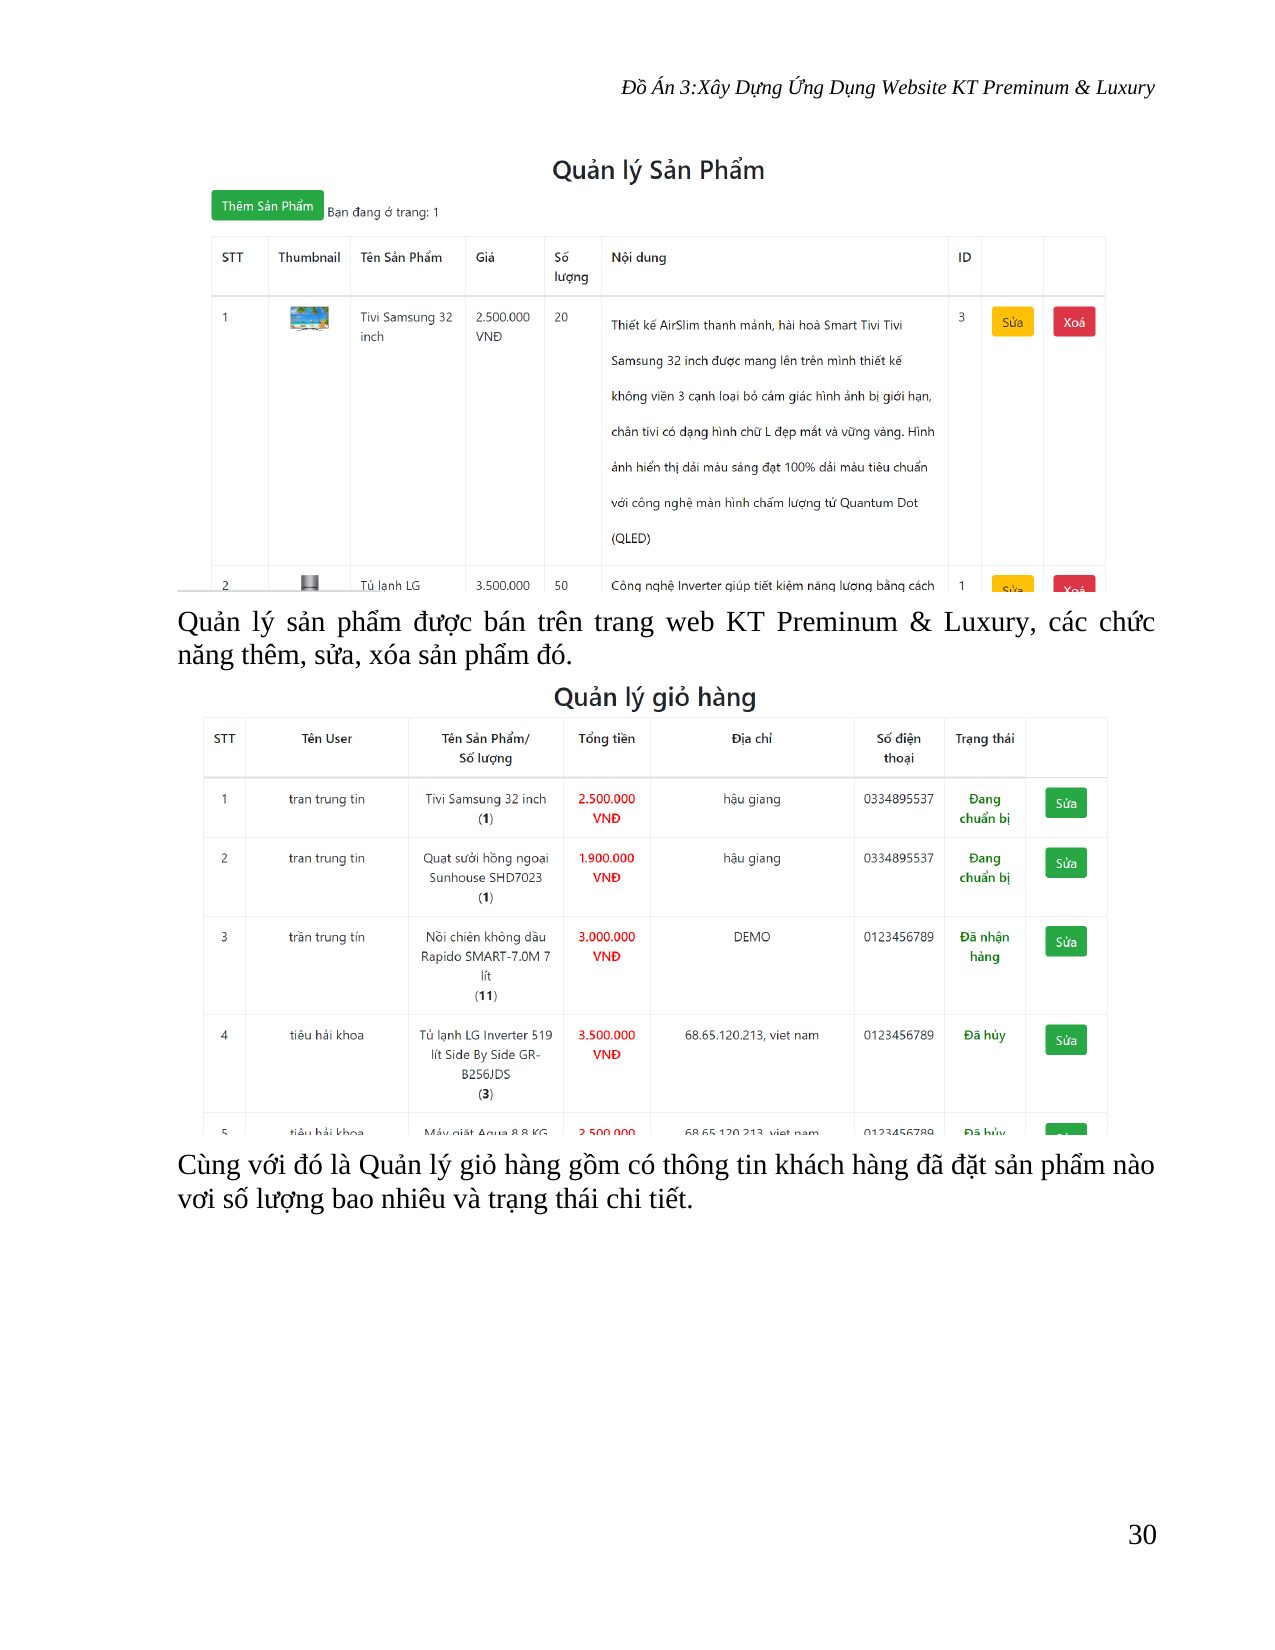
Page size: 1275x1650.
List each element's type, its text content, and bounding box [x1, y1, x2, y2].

text Cùng với đó là Quản lý giỏ hàng gồm có thông tin khách hàng đã đặt sản phẩm nào vơi số lượng bao nhiêu và trạng thái chi tiết. [177, 1147, 1157, 1214]
picture [177, 683, 1157, 1135]
text Quản lý sản phẩm được bán trên trang web KT Preminum & Luxury, các chức năng thêm, sửa, xóa sản phẩm đó. [177, 604, 1157, 671]
picture [177, 156, 1157, 592]
